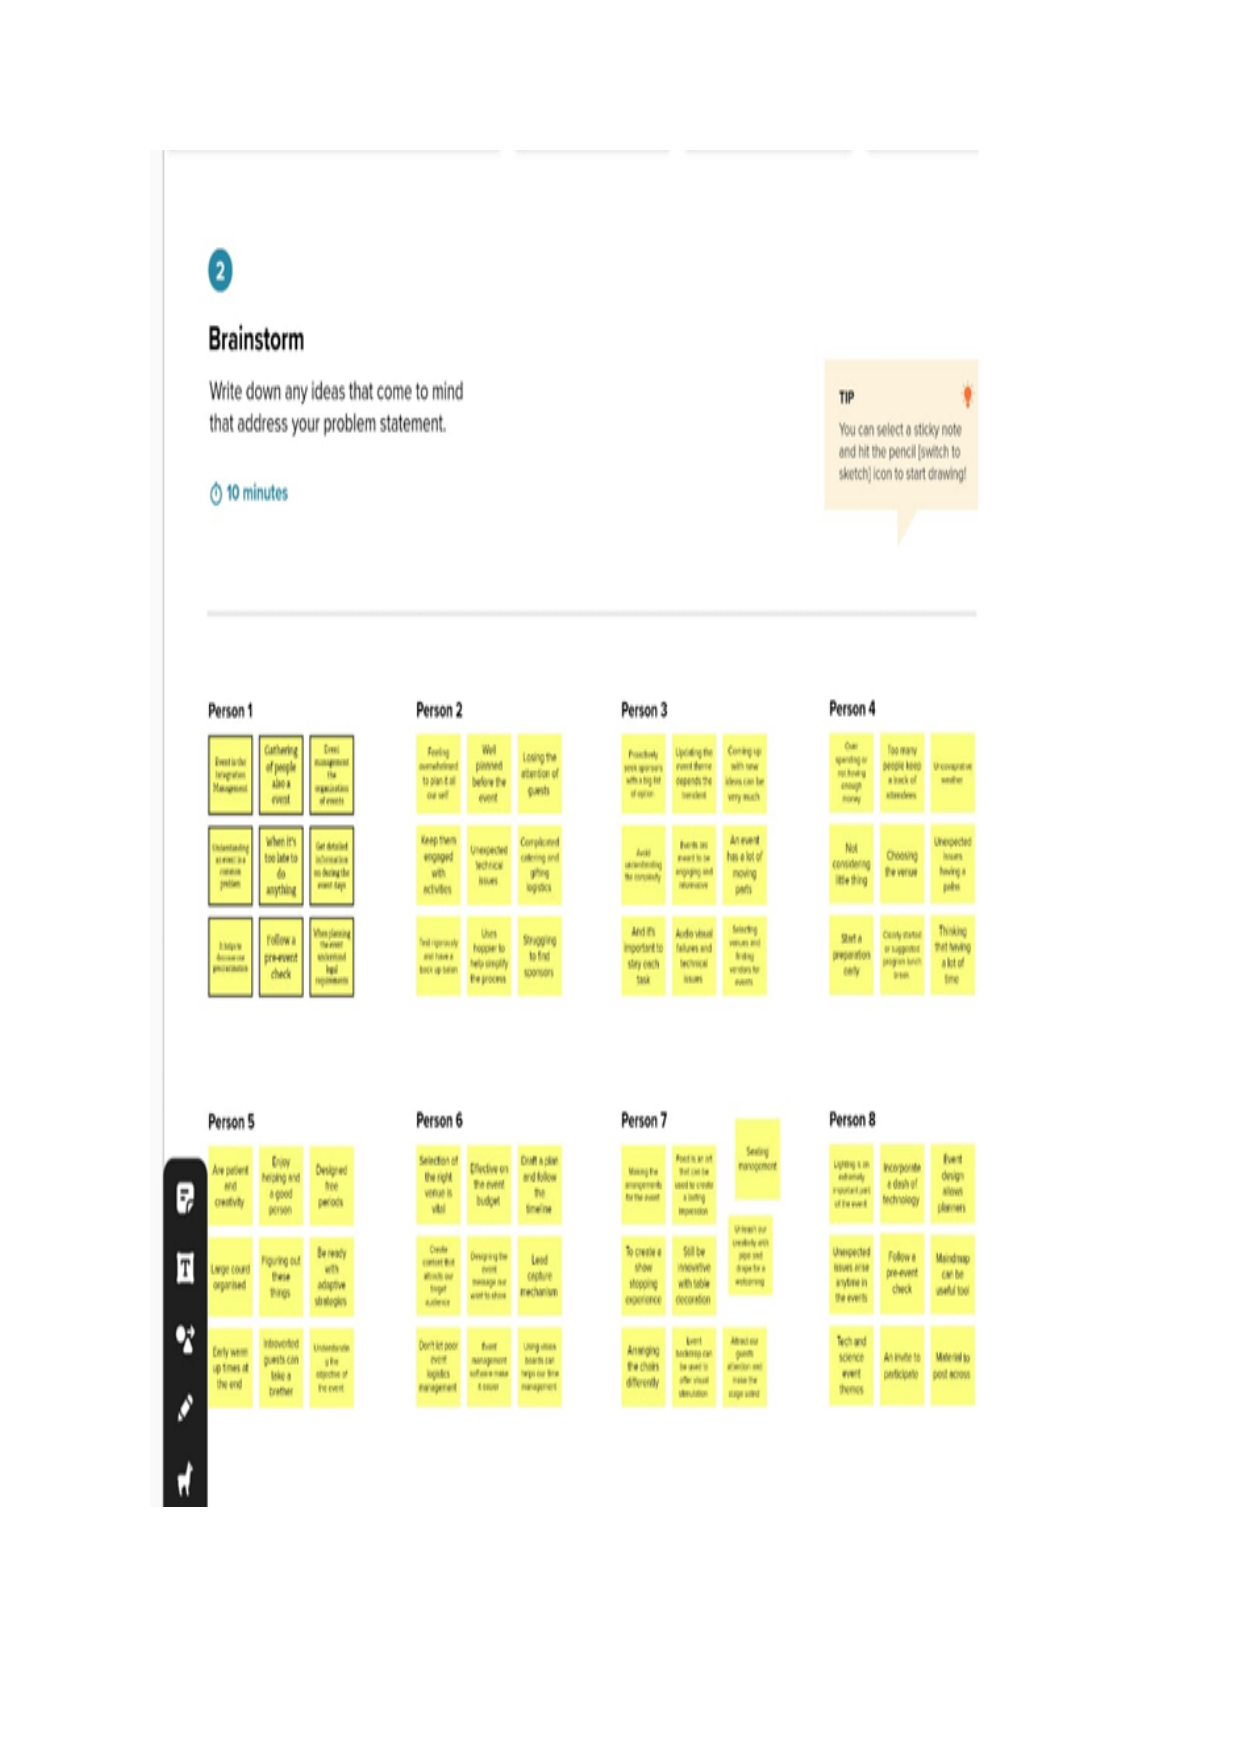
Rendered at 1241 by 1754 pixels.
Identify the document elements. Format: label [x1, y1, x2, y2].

picture [150, 150, 979, 1507]
